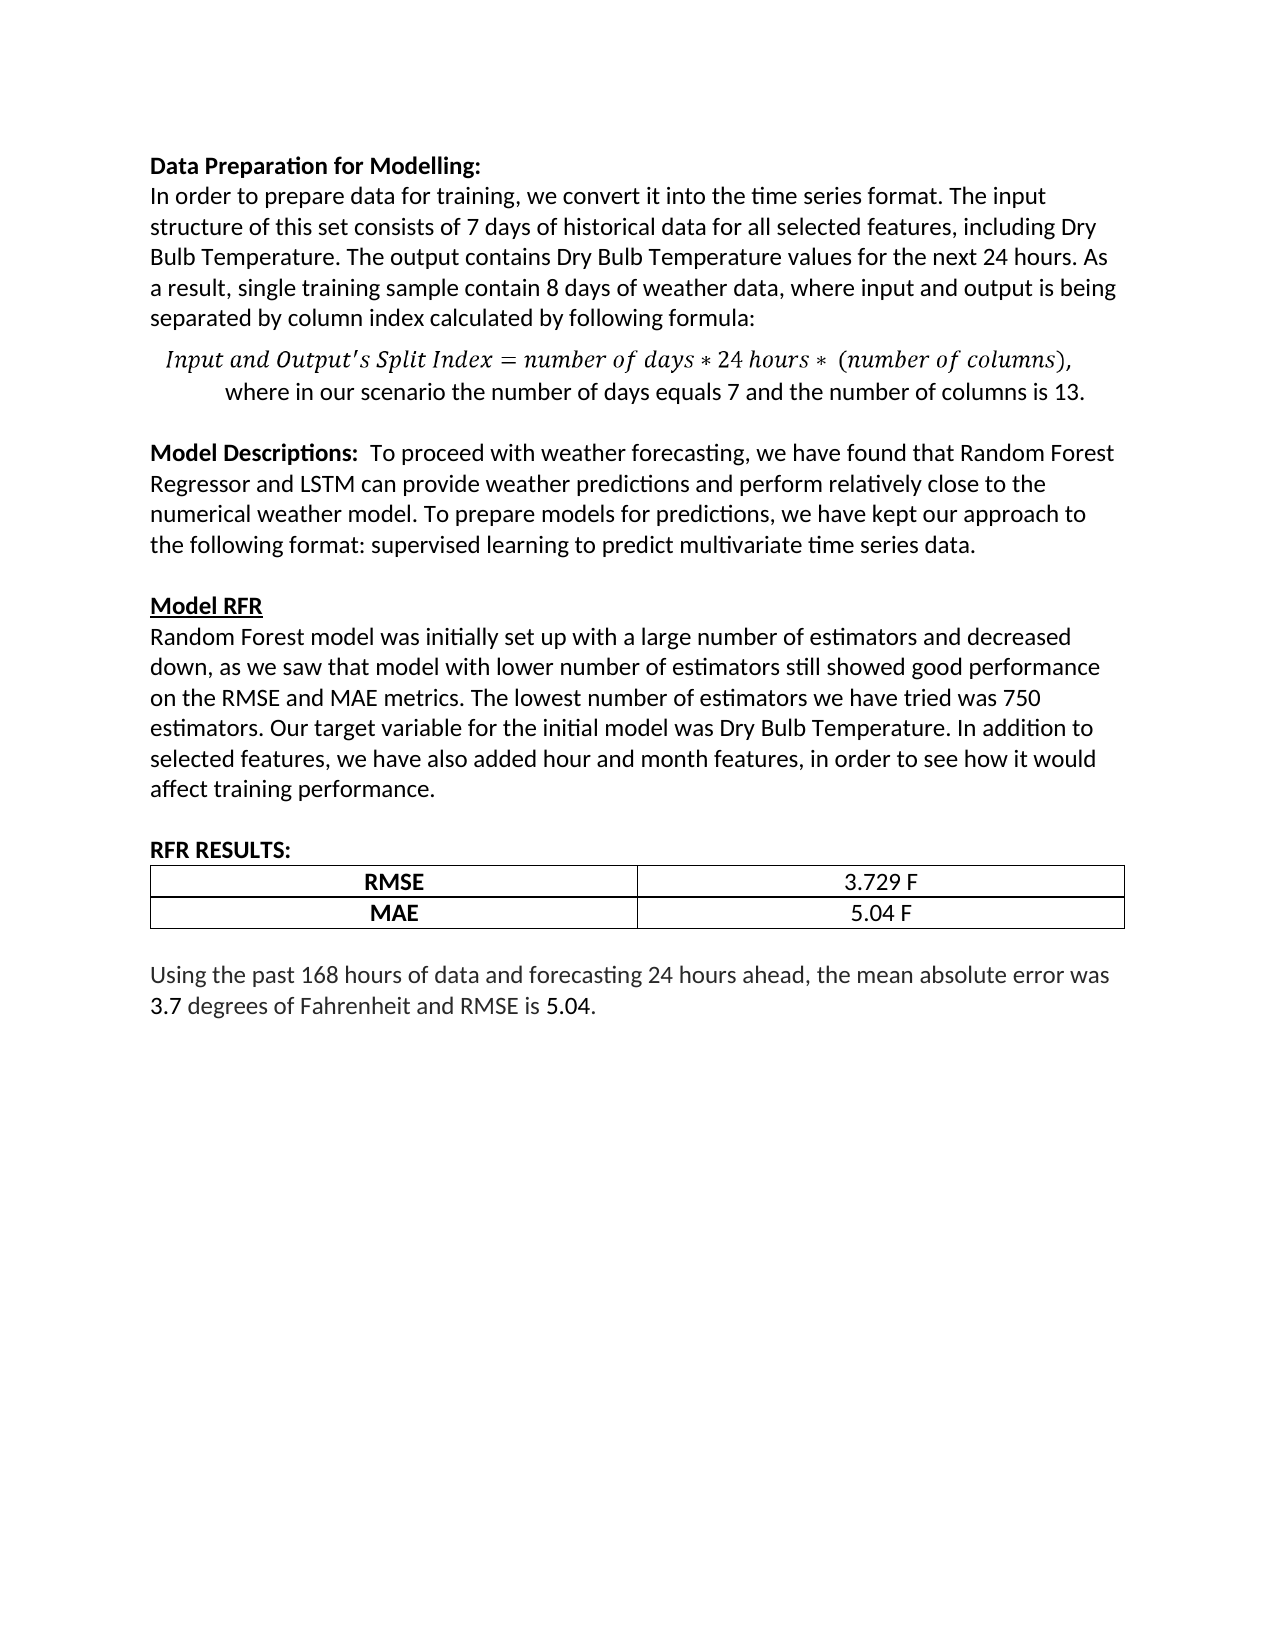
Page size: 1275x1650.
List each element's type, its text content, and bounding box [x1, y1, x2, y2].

text Model Descriptions: To proceed with weather forecasting, we have found that Random Forest Regressor and LSTM can provide weather predictions and perform relatively close to the numerical weather model. To prepare models for predictions, we have kept our approach to the following format: supervised learning to predict multivariate time series data. [150, 437, 1125, 559]
picture [150, 333, 1082, 377]
text In order to prepare data for training, we convert it into the time series format. The input structure of this set consists of 7 days of historical data for all selected features, including Dry Bulb Temperature. The output contains Dry Bulb Temperature values for the next 24 hours. As a result, single training sample contain 8 days of weather data, where input and output is being separated by column index calculated by following formula: where in our scenario the number of days equals 7 and the number of columns is 13. [150, 181, 1125, 407]
table_cell 5.04 F [638, 898, 1124, 928]
text RFR RESULTS: [150, 834, 1125, 865]
table_header 3.729 F [638, 866, 1124, 896]
table_cell MAE [151, 898, 637, 928]
text Using the past 168 hours of data and forecasting 24 hours ahead, the mean absolute error was 3.7 degrees of Fahrenheit and RMSE is 5.04. [150, 959, 1125, 1021]
text Model RFR [150, 590, 1125, 621]
text Data Preparation for Modelling: [150, 150, 1125, 181]
text Random Forest model was initially set up with a large number of estimators and decreased down, as we saw that model with lower number of estimators still showed good performance on the RMSE and MAE metrics. The lowest number of estimators we have tried was 750 estimators. Our target variable for the initial model was Dry Bulb Temperature. In addition to selected features, we have also added hour and month features, in order to see how it would affect training performance. [150, 621, 1125, 804]
table_header RMSE [151, 866, 637, 896]
